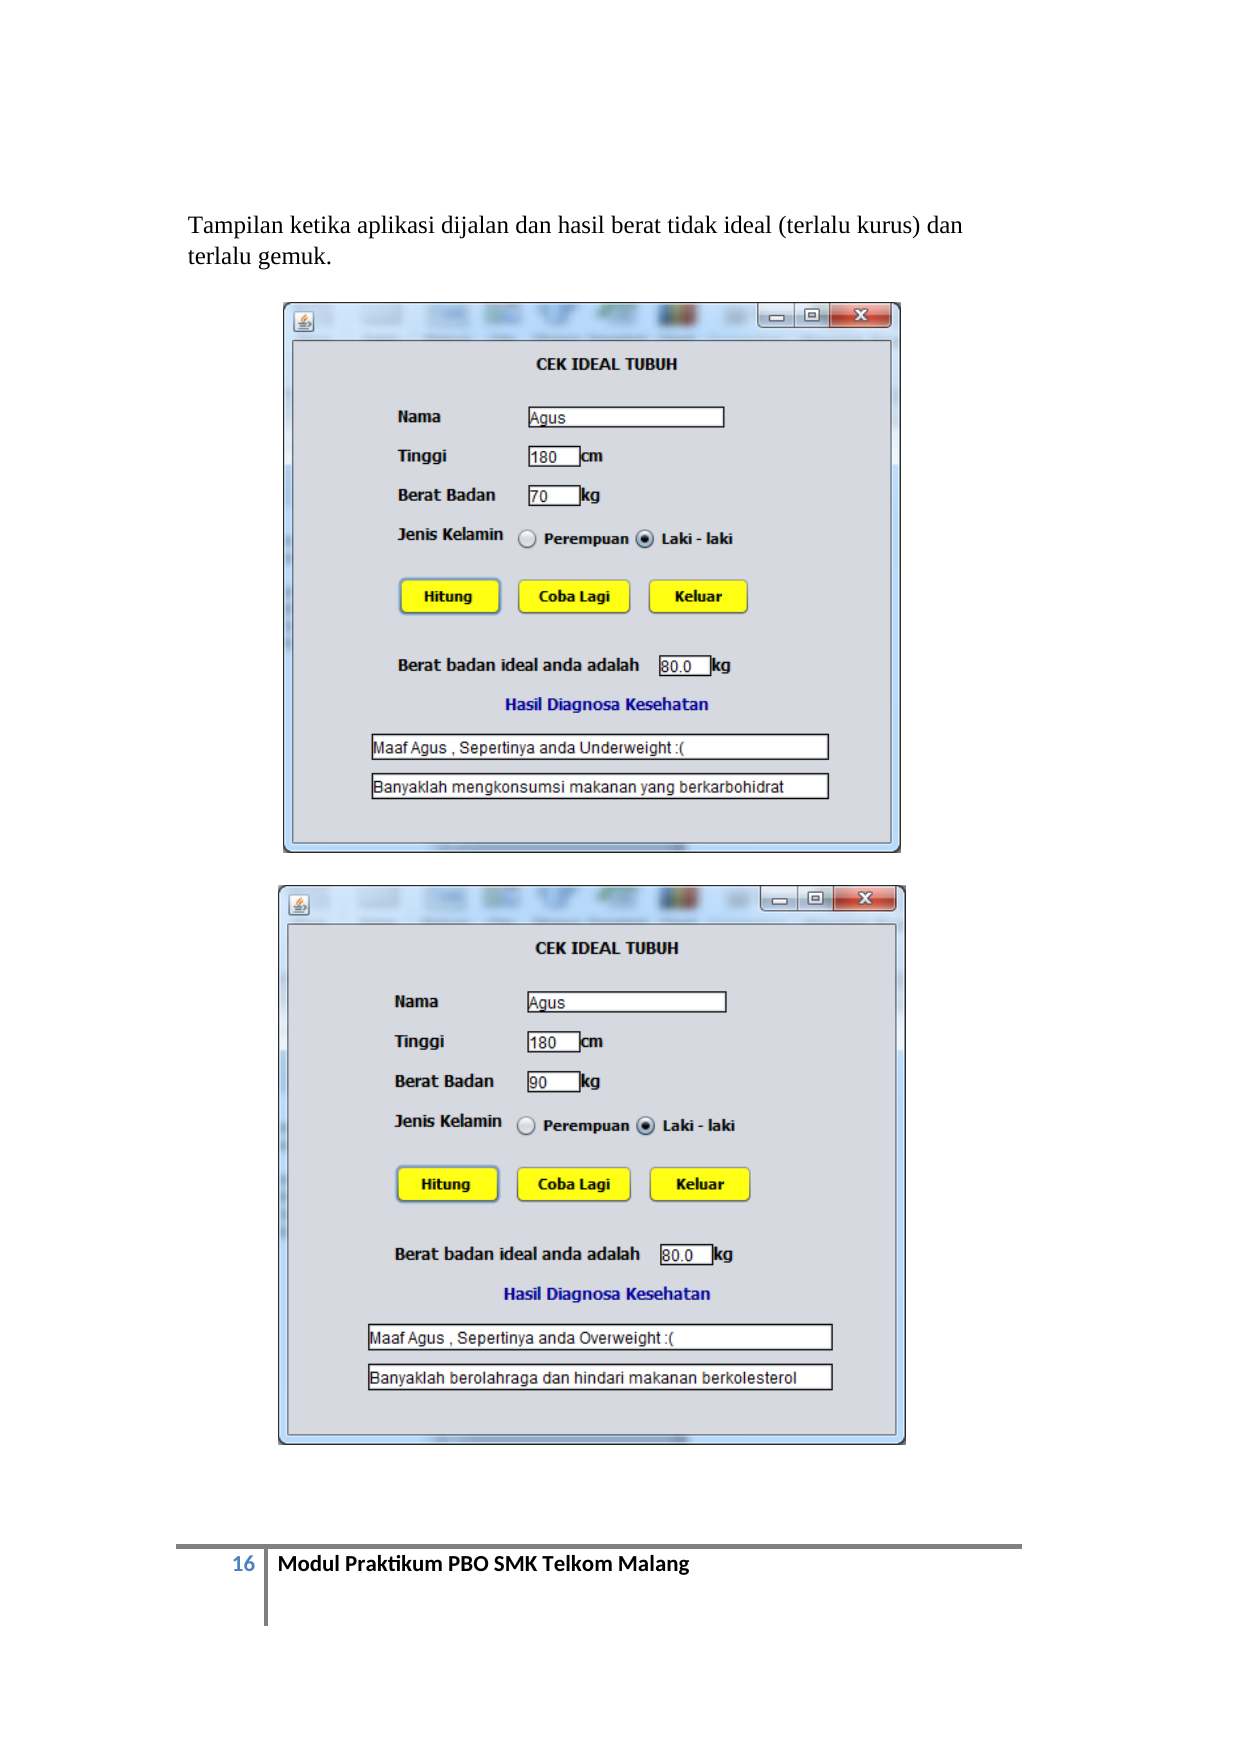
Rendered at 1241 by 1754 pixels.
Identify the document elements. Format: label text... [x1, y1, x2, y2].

picture [283, 302, 901, 853]
picture [278, 885, 906, 1445]
text Tampilan ketika aplikasi dijalan dan hasil berat tidak ideal (terlalu kurus) dan terlalu gemuk. [188, 210, 996, 270]
